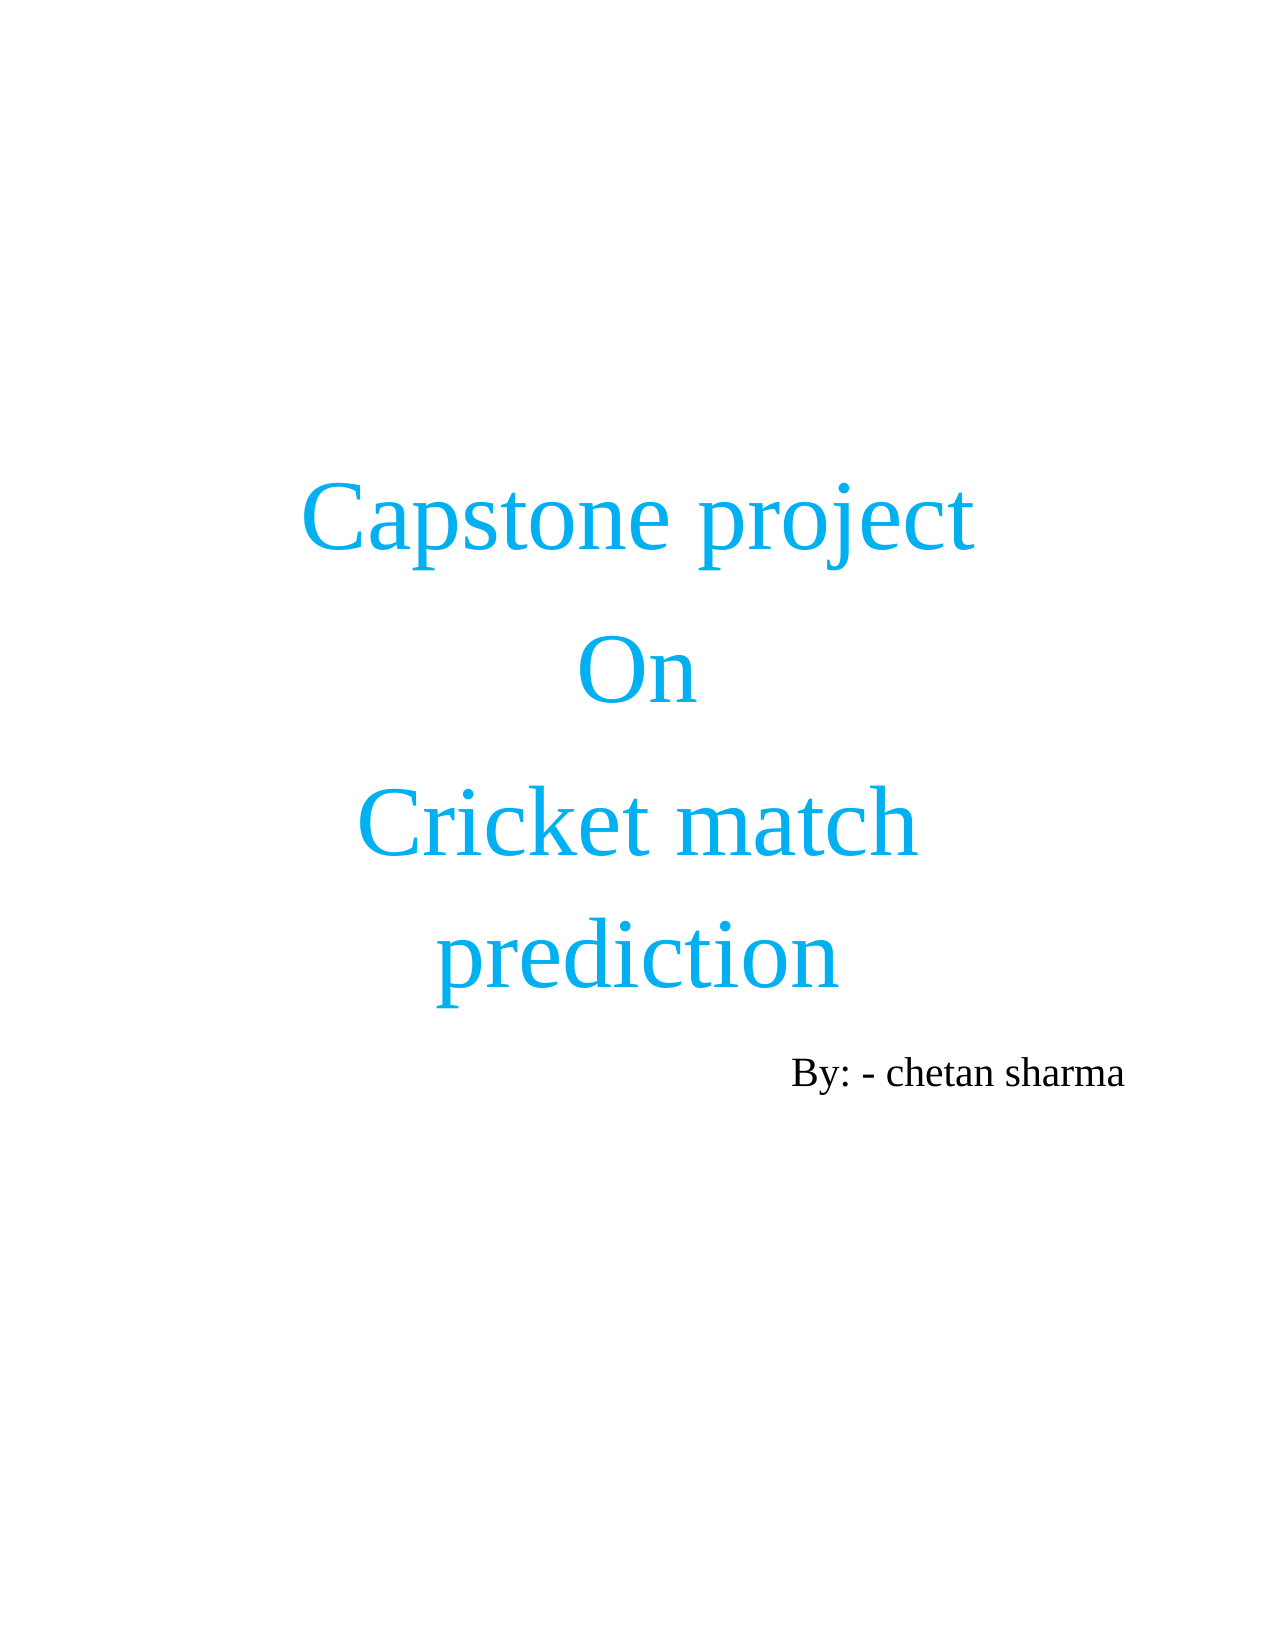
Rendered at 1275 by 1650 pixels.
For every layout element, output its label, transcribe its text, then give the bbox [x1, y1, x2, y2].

text Capstone project [150, 456, 1125, 571]
text Cricket match prediction [150, 762, 1125, 1009]
text On [150, 609, 1125, 724]
text By: - chetan sharma [150, 1047, 1125, 1095]
